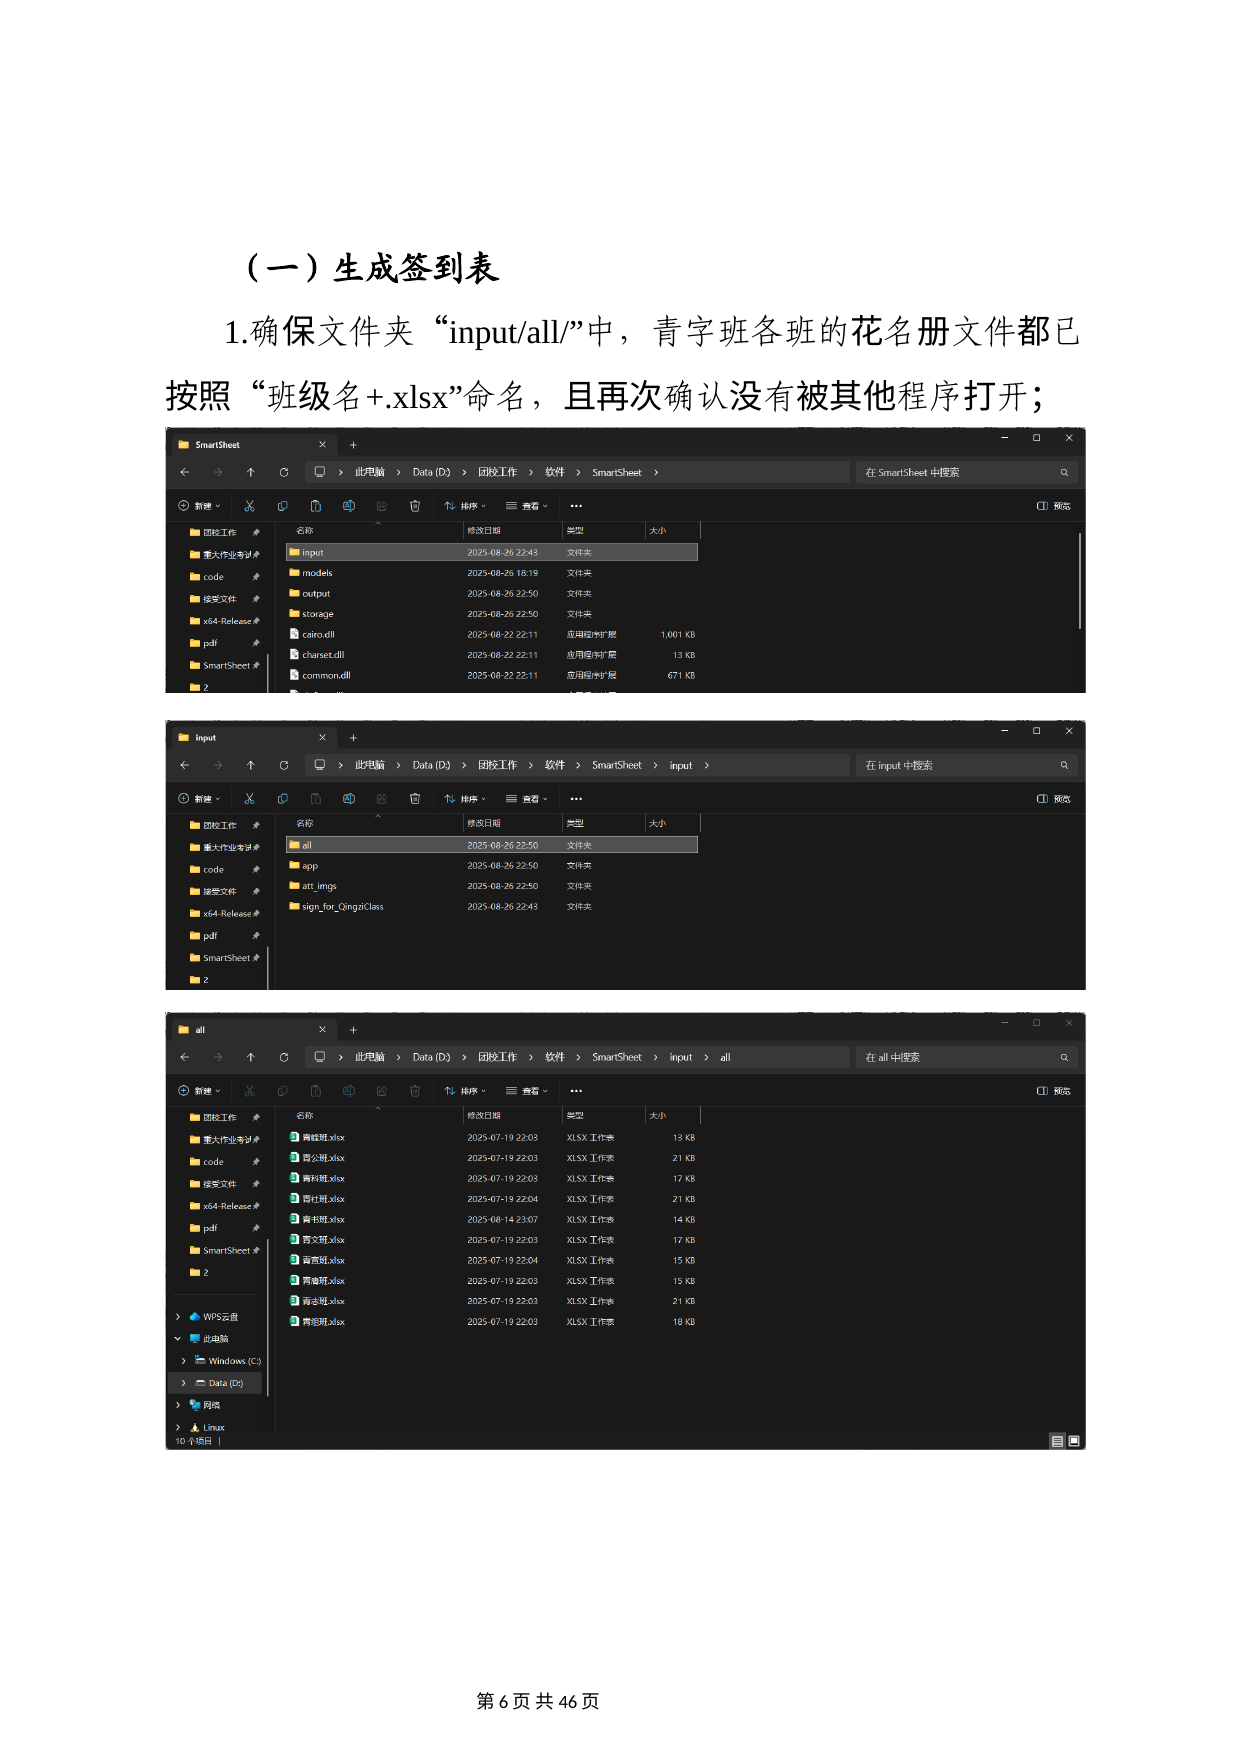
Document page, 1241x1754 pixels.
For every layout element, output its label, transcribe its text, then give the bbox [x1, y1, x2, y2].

picture [165, 720, 1086, 990]
text （一）生成签到表 [165, 233, 1087, 298]
text 1.确保文件夹“input/all/”中，青字班各班的花名册文件都已按照“班级名+.xlsx”命名，且再次确认没有被其他程序打开； [165, 298, 1087, 428]
picture [165, 427, 1086, 693]
picture [165, 1012, 1086, 1450]
